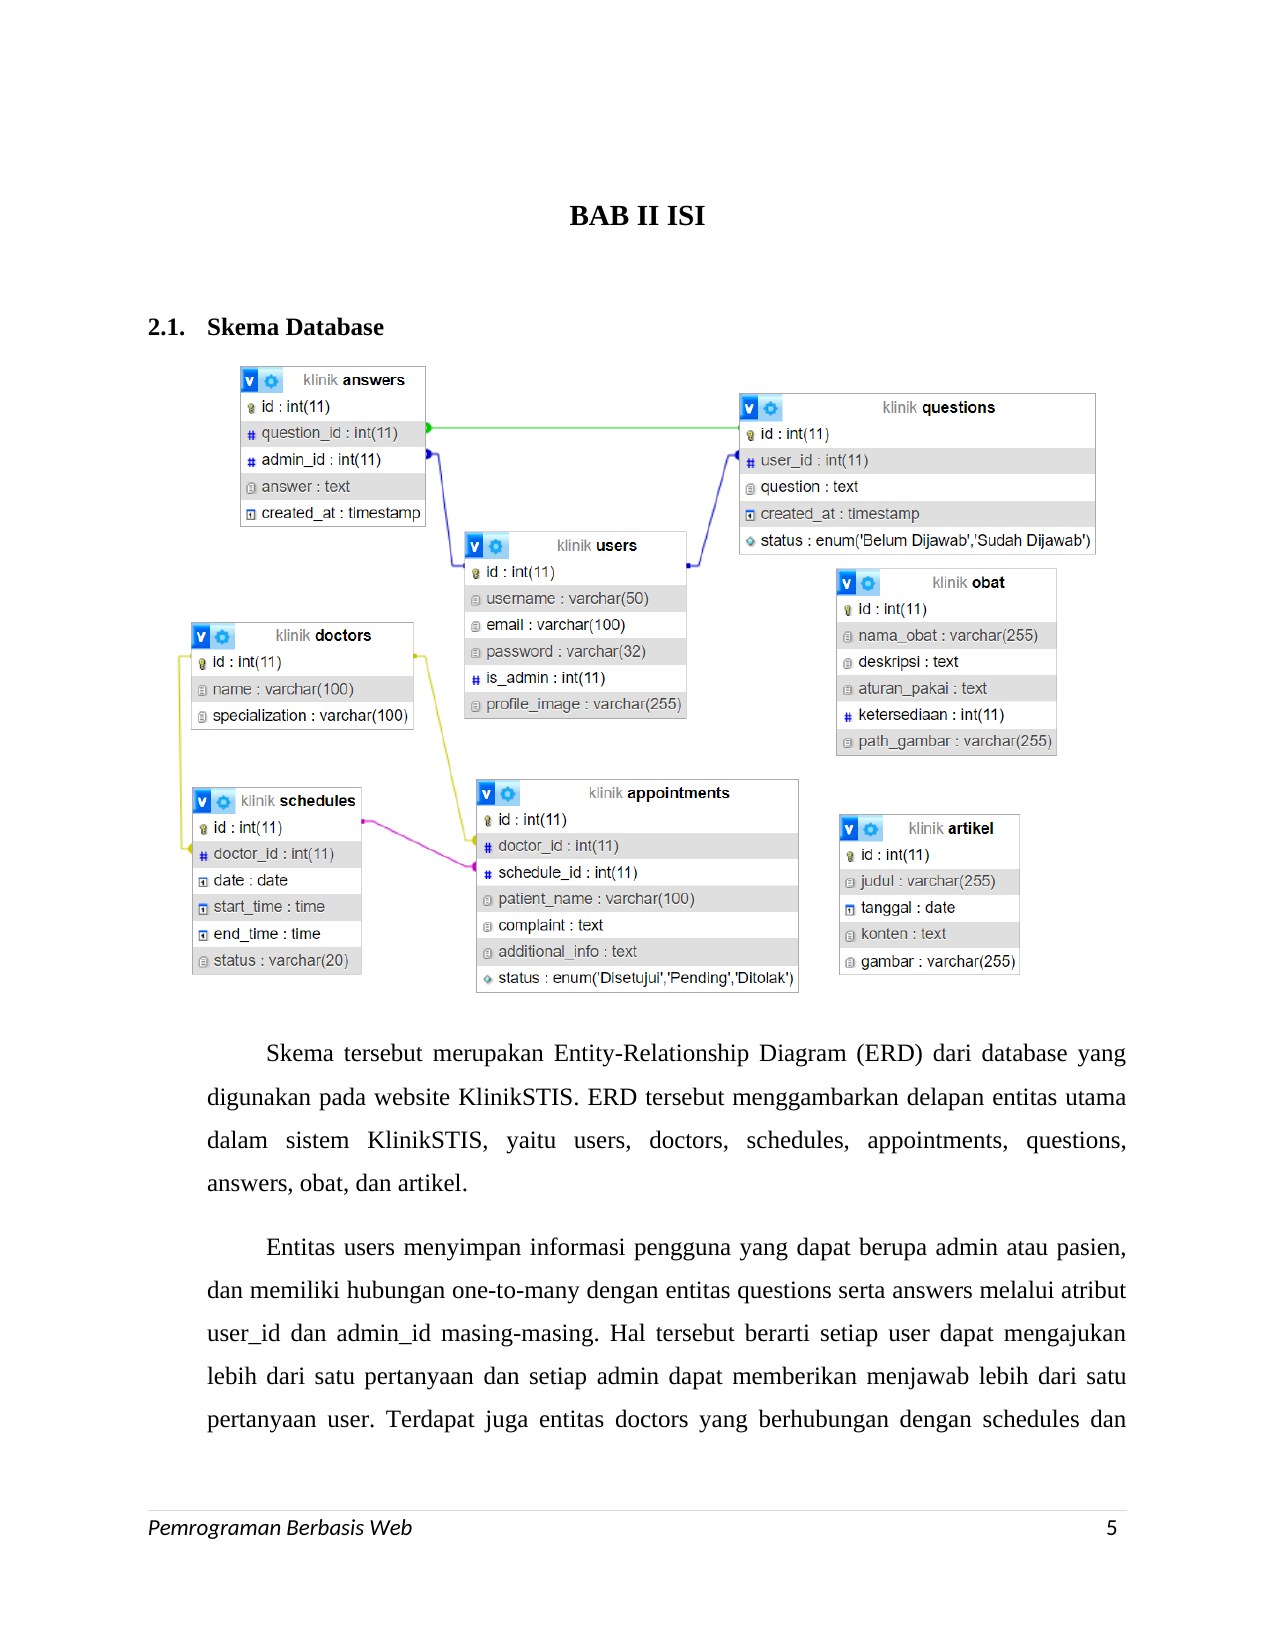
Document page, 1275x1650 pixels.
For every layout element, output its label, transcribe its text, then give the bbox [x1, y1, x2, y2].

picture [147, 355, 1123, 1004]
text Skema tersebut merupakan Entity-Relationship Diagram (ERD) dari database yang digunakan pada website KlinikSTIS. ERD tersebut menggambarkan delapan entitas utama dalam sistem KlinikSTIS, yaitu users, doctors, schedules, appointments, questions, answers, obat, dan artikel. [207, 1038, 1127, 1197]
subtitle Skema Database [148, 312, 1127, 341]
subtitle BAB II ISI [148, 198, 1127, 231]
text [207, 1232, 1127, 1433]
